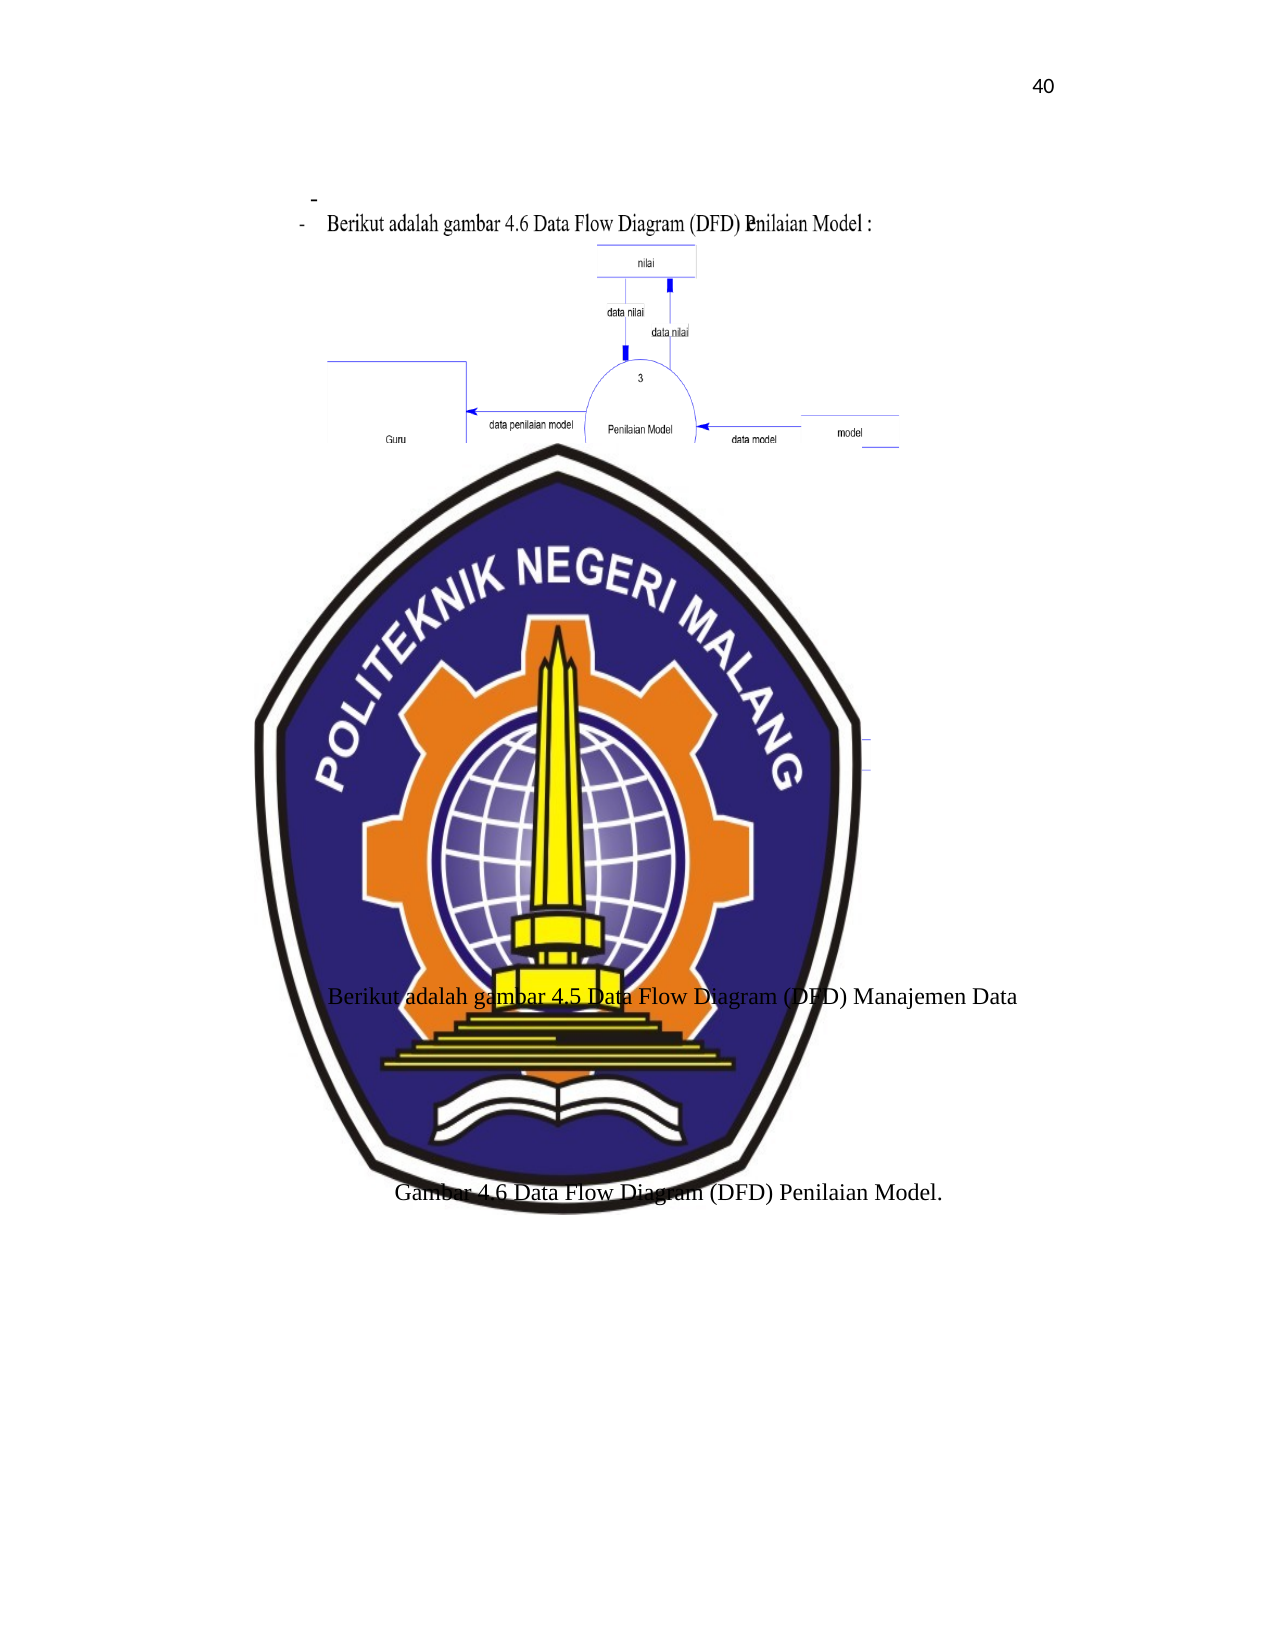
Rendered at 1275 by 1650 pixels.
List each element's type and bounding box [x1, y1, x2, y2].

picture [254, 213, 900, 1215]
